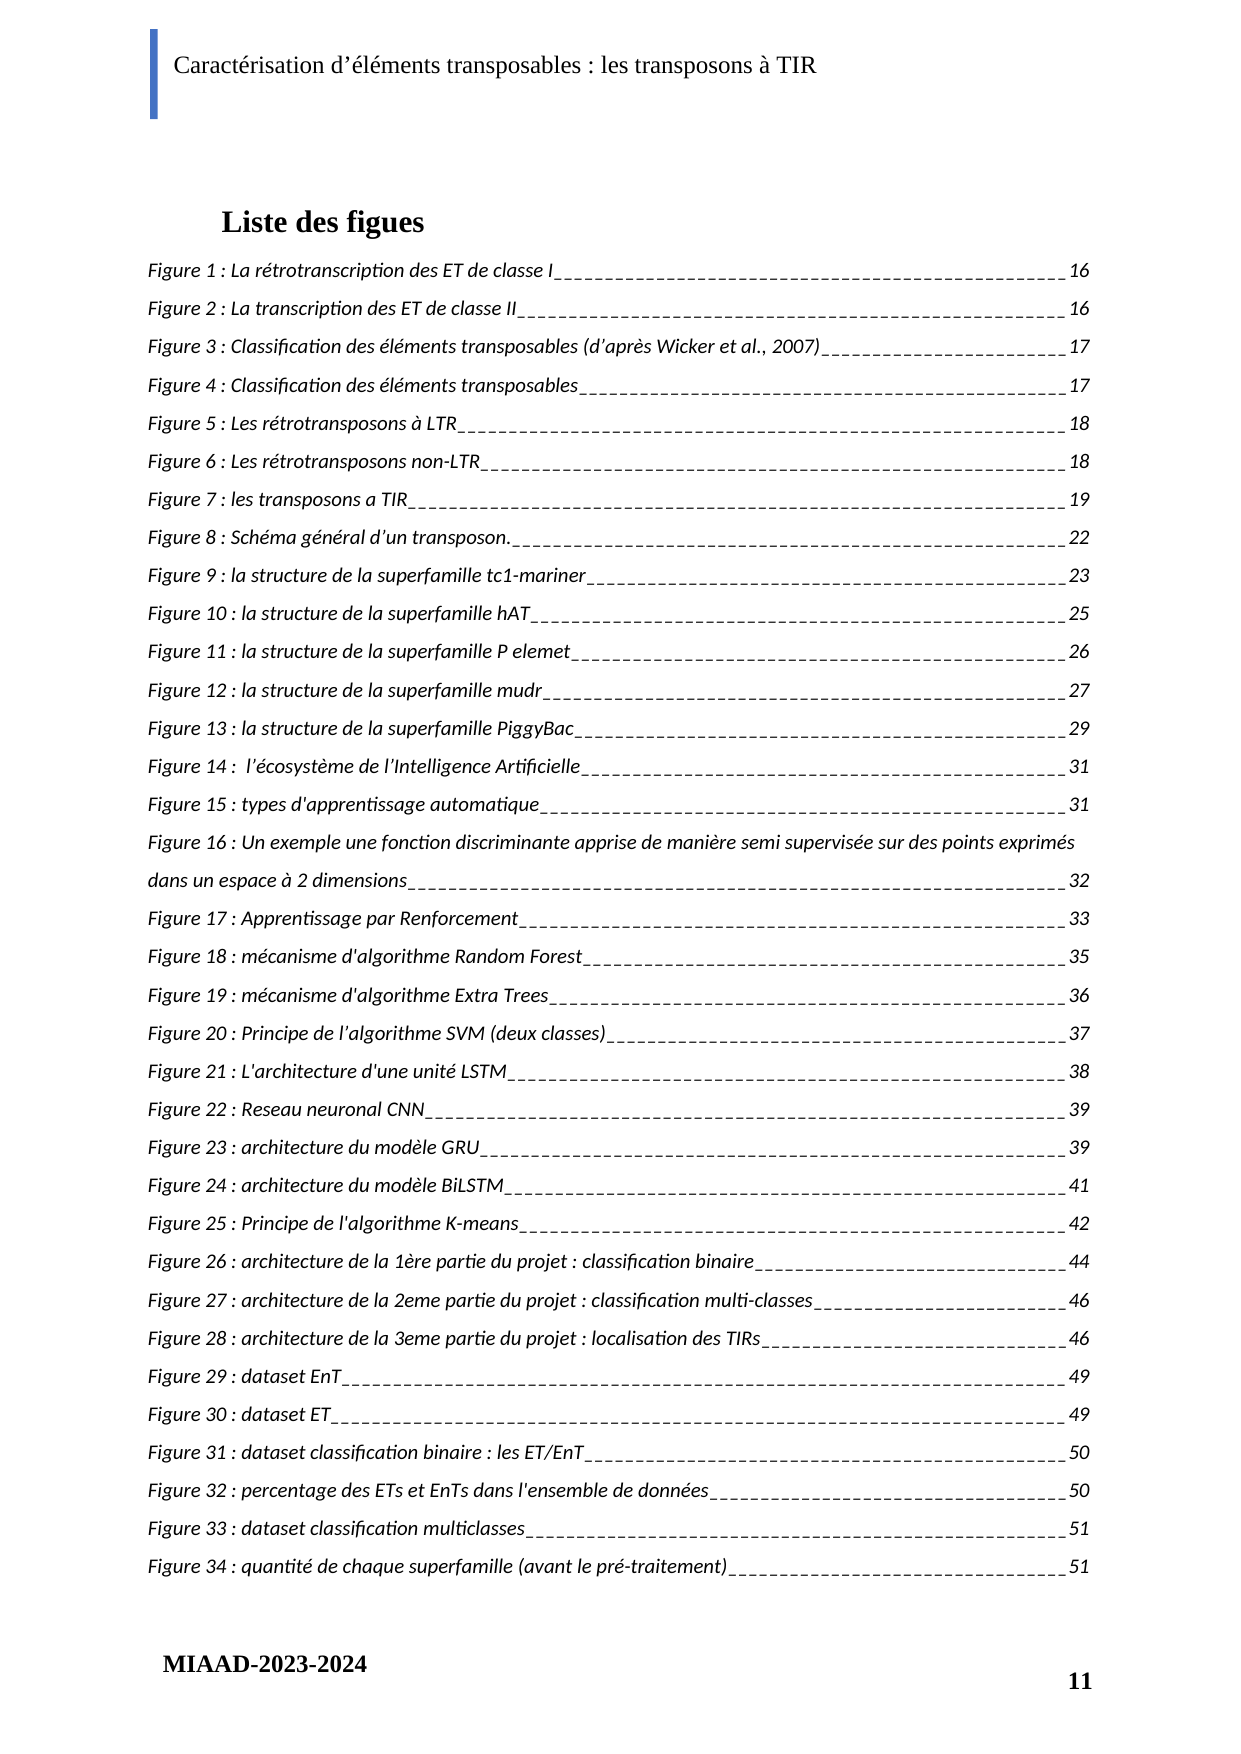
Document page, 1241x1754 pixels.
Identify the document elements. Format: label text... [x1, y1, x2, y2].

text Figure 12 : la structure de la superfamille mudr 27 [148, 677, 1093, 702]
text Figure 32 : percentage des ETs et EnTs dans l'ensemble de données 50 [148, 1477, 1093, 1503]
text Figure 17 : Apprentissage par Renforcement 33 [148, 906, 1093, 931]
text Figure 18 : mécanisme d'algorithme Random Forest 35 [148, 944, 1093, 969]
text Figure 2 : La transcription des ET de classe II 16 [148, 296, 1093, 321]
text Figure 31 : dataset classification binaire : les ET/EnT 50 [148, 1439, 1093, 1465]
text Figure 20 : Principe de l’algorithme SVM (deux classes) 37 [148, 1020, 1093, 1045]
text Figure 1 : La rétrotranscription des ET de classe I 16 [148, 257, 1093, 283]
text Figure 27 : architecture de la 2eme partie du projet : classification multi-classes 46 [148, 1287, 1093, 1312]
text Figure 24 : architecture du modèle BiLSTM 41 [148, 1172, 1093, 1198]
text Figure 10 : la structure de la superfamille hAT 25 [148, 601, 1093, 626]
text Figure 19 : mécanisme d'algorithme Extra Trees 36 [148, 982, 1093, 1007]
text Figure 3 : Classification des éléments transposables (d’après Wicker et al., 2007) 17 [148, 334, 1093, 359]
text Figure 5 : Les rétrotransposons à LTR 18 [148, 410, 1093, 435]
text Figure 11 : la structure de la superfamille P elemet 26 [148, 639, 1093, 664]
text Figure 9 : la structure de la superfamille tc1-mariner 23 [148, 562, 1093, 588]
text Figure 26 : architecture de la 1ère partie du projet : classification binaire 44 [148, 1249, 1093, 1274]
text Figure 16 : Un exemple une fonction discriminante apprise de manière semi supervisée sur des points exprimés dans un espace à 2 dimensions 32 [148, 829, 1093, 893]
text Figure 34 : quantité de chaque superfamille (avant le pré-traitement) 51 [148, 1554, 1093, 1579]
text Figure 6 : Les rétrotransposons non-LTR 18 [148, 448, 1093, 473]
text Figure 25 : Principe de l'algorithme K-means 42 [148, 1211, 1093, 1236]
text Figure 13 : la structure de la superfamille PiggyBac 29 [148, 715, 1093, 740]
text Figure 8 : Schéma général d’un transposon. 22 [148, 524, 1093, 550]
text Figure 7 : les transposons a TIR 19 [148, 486, 1093, 512]
text Figure 4 : Classification des éléments transposables 17 [148, 372, 1093, 397]
text Figure 23 : architecture du modèle GRU 39 [148, 1134, 1093, 1160]
text Figure 14 : l’écosystème de l’Intelligence Artificielle 31 [148, 753, 1093, 778]
text Figure 21 : L'architecture d'une unité LSTM 38 [148, 1058, 1093, 1083]
text Figure 30 : dataset ET 49 [148, 1401, 1093, 1427]
text Figure 28 : architecture de la 3eme partie du projet : localisation des TIRs 46 [148, 1325, 1093, 1350]
text Figure 33 : dataset classification multiclasses 51 [148, 1516, 1093, 1541]
text Figure 22 : Reseau neuronal CNN 39 [148, 1096, 1093, 1122]
subtitle Liste des figues [148, 204, 1093, 239]
text Figure 29 : dataset EnT 49 [148, 1363, 1093, 1388]
text Figure 15 : types d'apprentissage automatique 31 [148, 791, 1093, 817]
